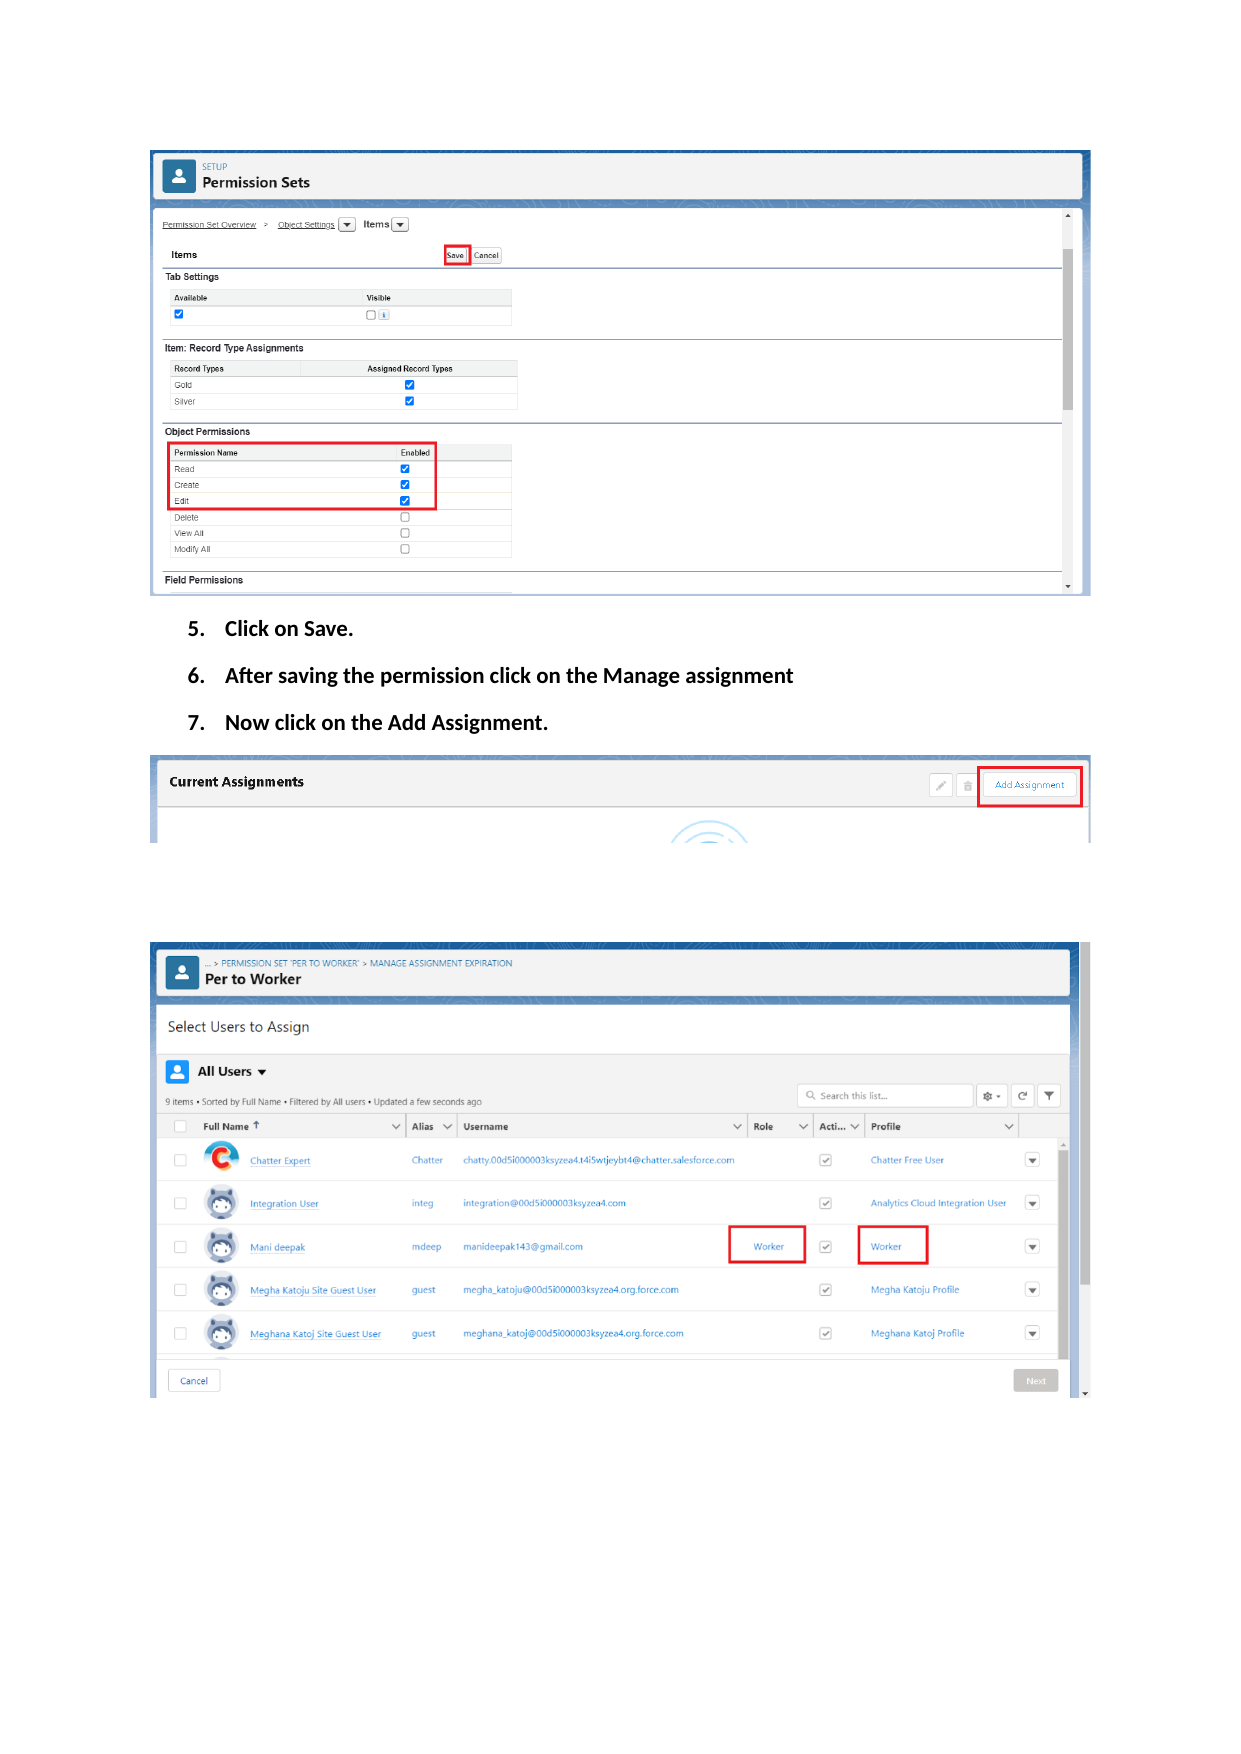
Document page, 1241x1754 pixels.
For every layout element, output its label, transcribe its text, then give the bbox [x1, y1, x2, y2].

picture [150, 942, 1091, 1398]
list After saving the permission click on the Manage assignment [187, 661, 1090, 689]
list Click on Save. [187, 614, 1090, 642]
picture [150, 150, 1091, 596]
picture [150, 755, 1091, 843]
list Now click on the Add Assignment. [187, 708, 1090, 736]
